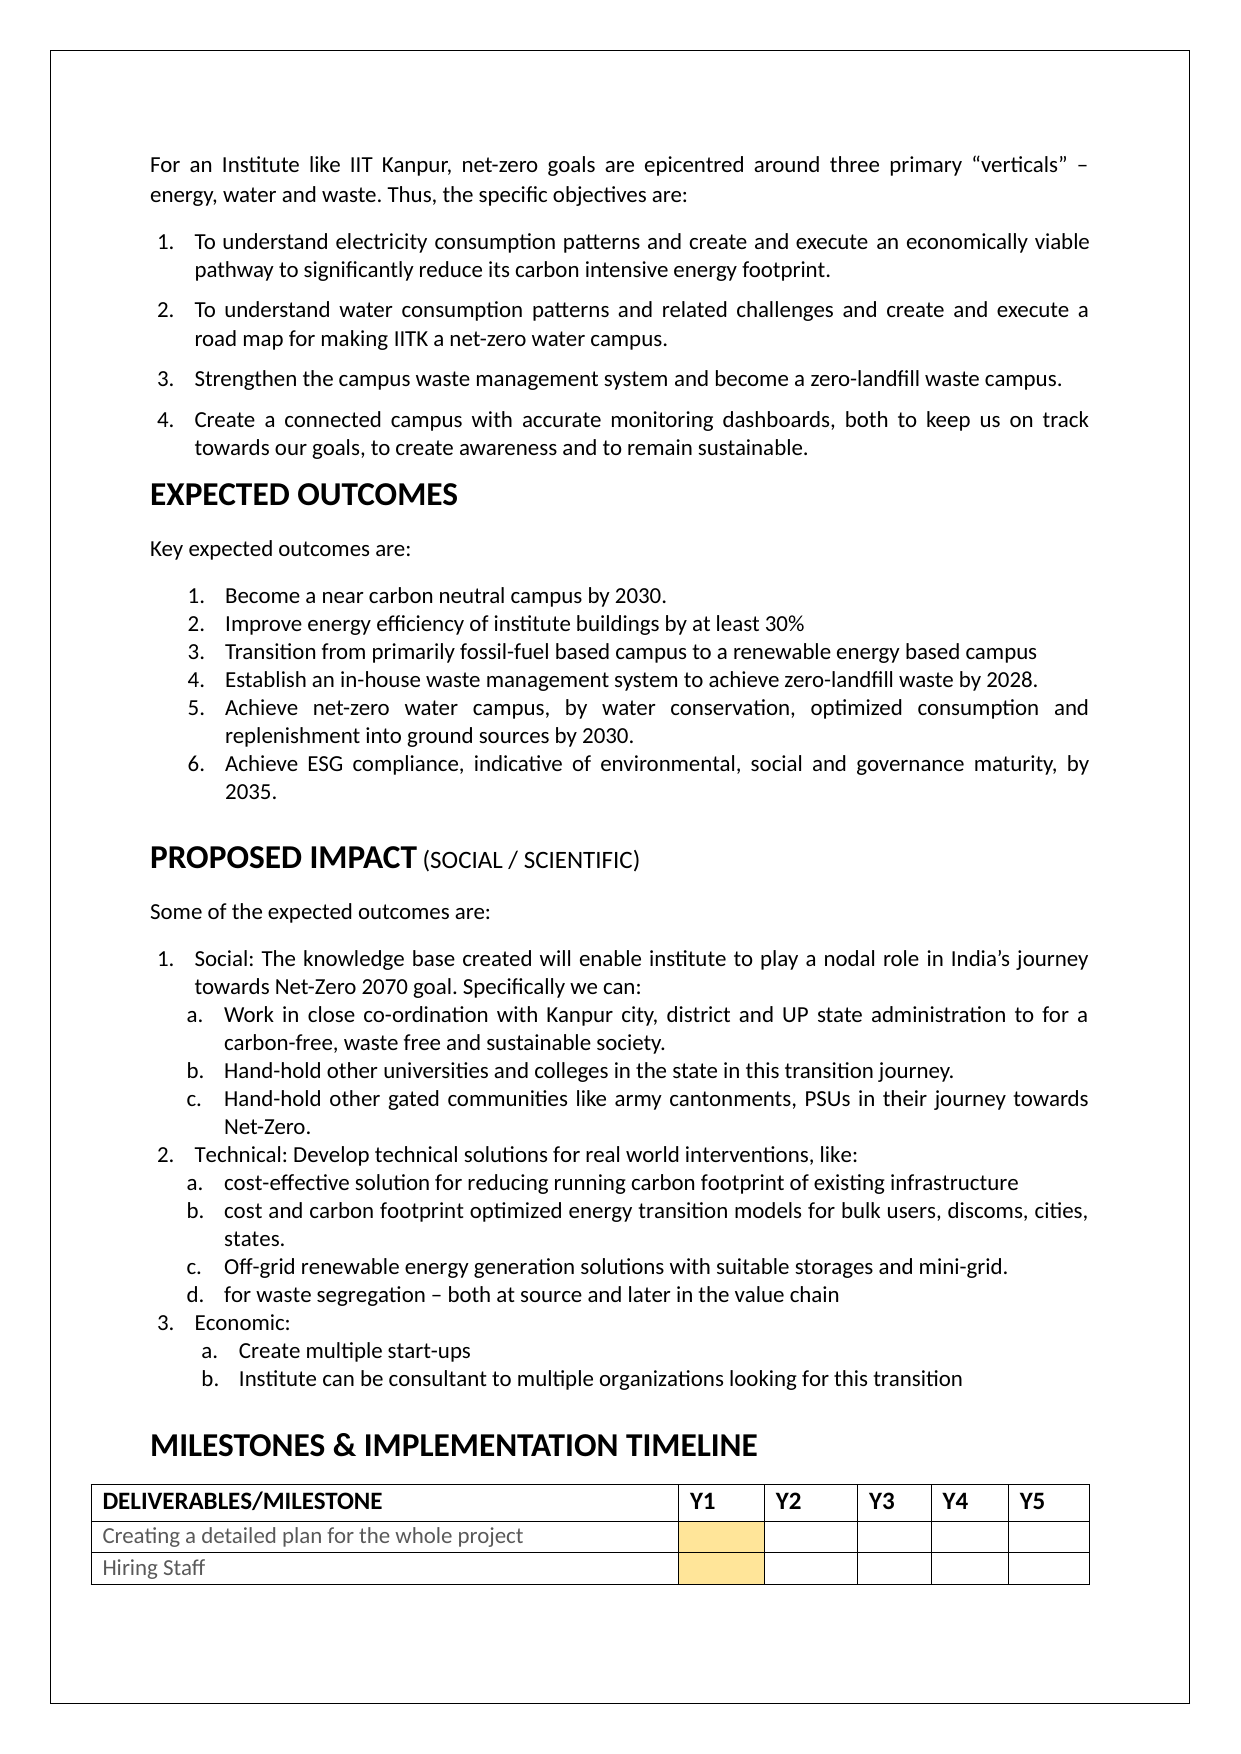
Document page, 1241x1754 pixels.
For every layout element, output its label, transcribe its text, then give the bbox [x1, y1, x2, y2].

list Transition from primarily fossil-fuel based campus to a renewable energy based campus [187, 637, 1090, 665]
table_header Y1 [679, 1485, 764, 1521]
list Off-grid renewable energy generation solutions with suitable storages and mini-grid. [186, 1252, 1090, 1280]
list Institute can be consultant to multiple organizations looking for this transition [201, 1364, 1090, 1392]
table_cell [1009, 1522, 1089, 1552]
table_cell [679, 1553, 764, 1584]
table_header Y4 [932, 1485, 1008, 1521]
table_cell [858, 1522, 931, 1552]
table_cell Hiring Staff [92, 1553, 678, 1584]
list Create multiple start-ups [201, 1336, 1090, 1364]
list To understand electricity consumption patterns and create and execute an economically viable pathway to significantly reduce its carbon intensive energy footprint. [157, 227, 1090, 283]
table_header Y3 [858, 1485, 931, 1521]
table_cell [765, 1553, 857, 1584]
list Technical: Develop technical solutions for real world interventions, like: [157, 1140, 1090, 1168]
table_cell [932, 1522, 1008, 1552]
list Establish an in-house waste management system to achieve zero-landfill waste by 2028. [187, 665, 1090, 693]
list Achieve ESG compliance, indicative of environmental, social and governance maturity, by 2035. [187, 749, 1090, 805]
table_cell [858, 1553, 931, 1584]
list Social: The knowledge base created will enable institute to play a nodal role in India’s journey towards Net-Zero 2070 goal. Specifically we can: [157, 944, 1090, 1000]
text MILESTONES & IMPLEMENTATION TIMELINE [150, 1424, 1090, 1464]
table_cell Creating a detailed plan for the whole project [92, 1522, 678, 1552]
table_cell [765, 1522, 857, 1552]
list Create a connected campus with accurate monitoring dashboards, both to keep us on track towards our goals, to create awareness and to remain sustainable. [157, 405, 1090, 461]
table_cell [932, 1553, 1008, 1584]
text PROPOSED IMPACT (SOCIAL / SCIENTIFIC) [150, 836, 1090, 877]
list Achieve net-zero water campus, by water conservation, optimized consumption and replenishment into ground sources by 2030. [187, 693, 1090, 749]
list To understand water consumption patterns and related challenges and create and execute a road map for making IITK a net-zero water campus. [157, 296, 1090, 352]
list for waste segregation – both at source and later in the value chain [186, 1280, 1090, 1308]
text Some of the expected outcomes are: [150, 897, 1090, 925]
list cost and carbon footprint optimized energy transition models for bulk users, discoms, cities, states. [186, 1196, 1090, 1252]
table_header Y2 [765, 1485, 857, 1521]
list cost-effective solution for reducing running carbon footprint of existing infrastructure [186, 1168, 1090, 1196]
table_header Y5 [1009, 1485, 1089, 1521]
list Work in close co-ordination with Kanpur city, district and UP state administration to for a carbon-free, waste free and sustainable society. [186, 1000, 1090, 1056]
list Economic: [157, 1308, 1090, 1336]
list Strengthen the campus waste management system and become a zero-landfill waste campus. [157, 364, 1090, 392]
table_cell [679, 1522, 764, 1552]
text Key expected outcomes are: [150, 534, 1090, 562]
list Hand-hold other gated communities like army cantonments, PSUs in their journey towards Net-Zero. [186, 1084, 1090, 1140]
text EXPECTED OUTCOMES [150, 473, 1090, 514]
list Improve energy efficiency of institute buildings by at least 30% [187, 609, 1090, 637]
list Become a near carbon neutral campus by 2030. [187, 581, 1090, 609]
list Hand-hold other universities and colleges in the state in this transition journey. [186, 1056, 1090, 1084]
table_header DELIVERABLES/MILESTONE [92, 1485, 678, 1521]
table_cell [1009, 1553, 1089, 1584]
text For an Institute like IIT Kanpur, net-zero goals are epicentred around three primary “verticals” – energy, water and waste. Thus, the specific objectives are: [150, 150, 1090, 208]
